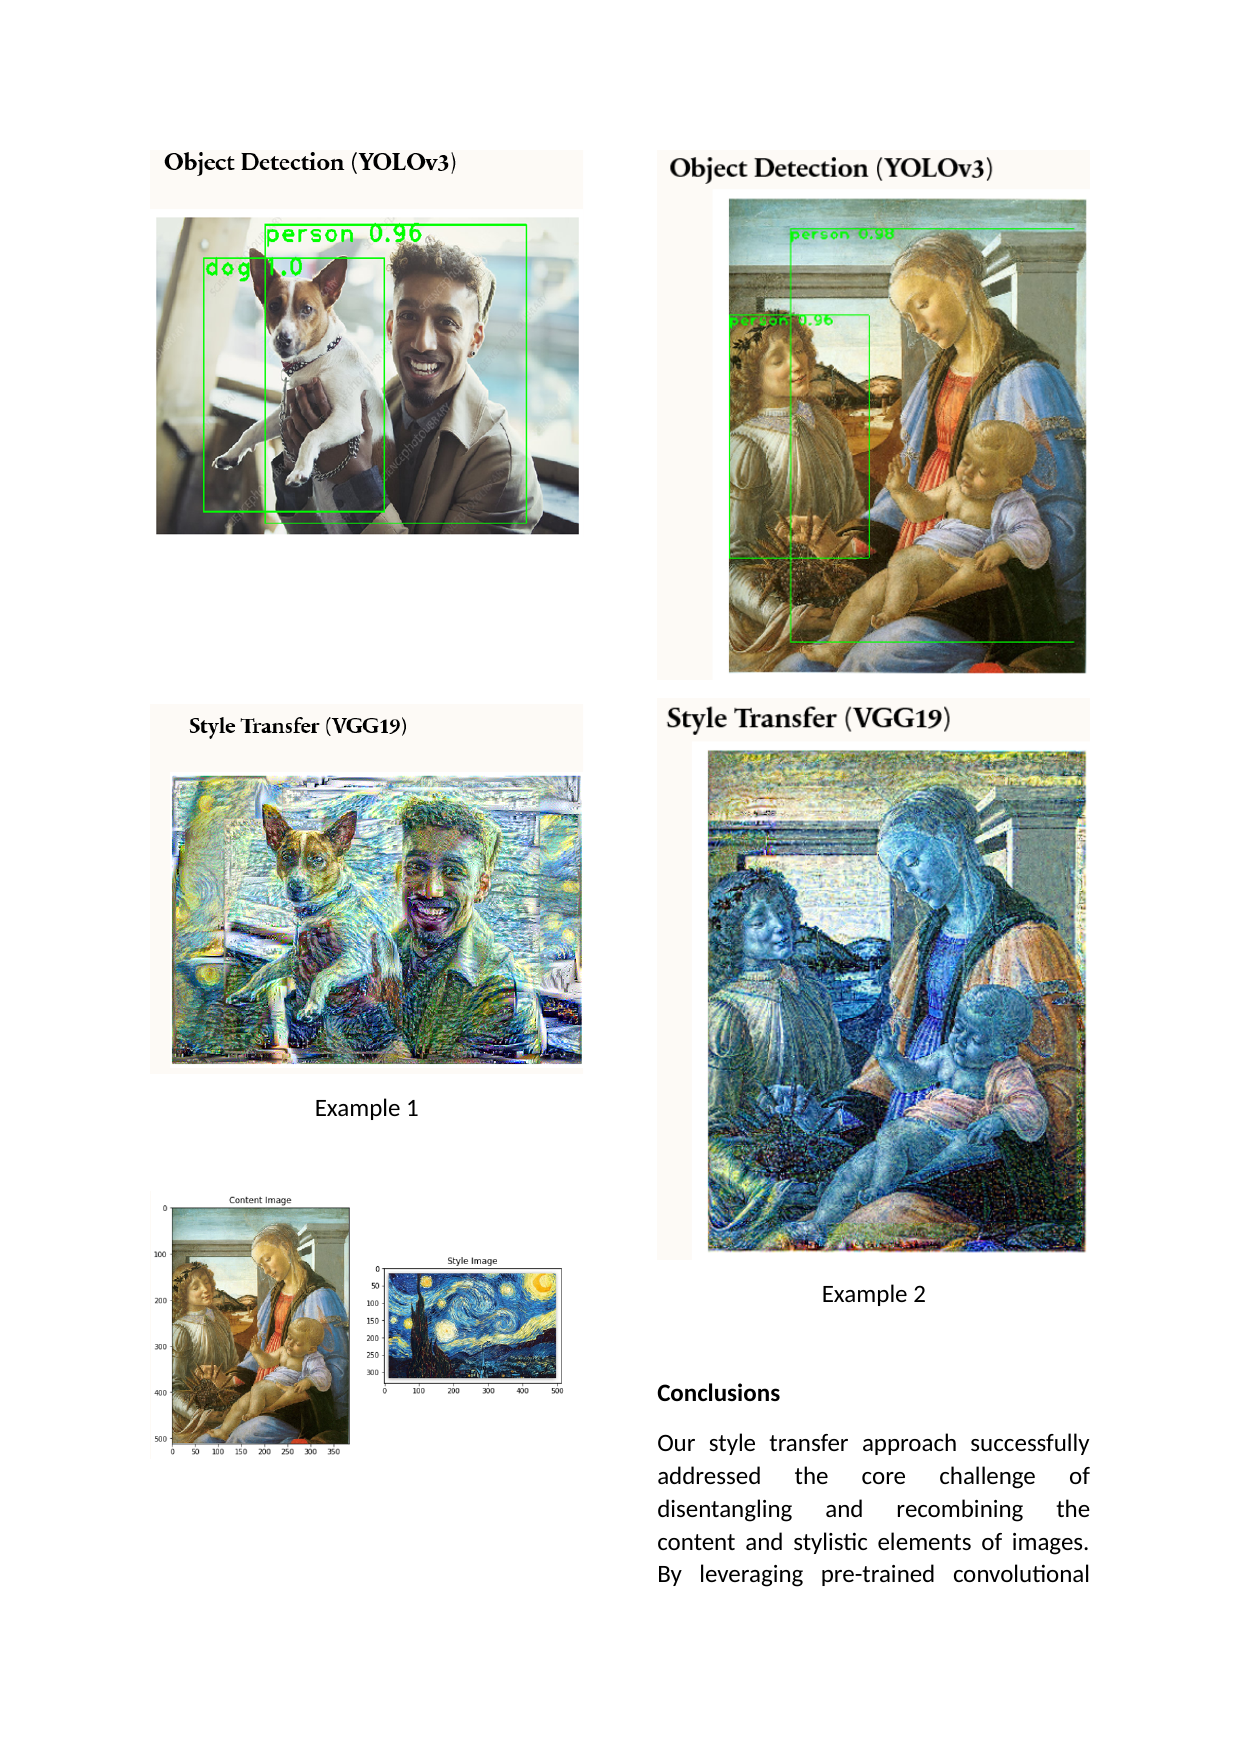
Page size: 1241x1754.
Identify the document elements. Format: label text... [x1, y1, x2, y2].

picture [657, 150, 1090, 680]
text Example 1 [150, 1092, 583, 1123]
picture [657, 698, 1090, 1260]
text Conclusions [657, 1377, 1090, 1408]
picture [150, 704, 584, 1074]
picture [150, 1191, 584, 1459]
picture [150, 150, 584, 537]
text Example 2 [657, 1278, 1090, 1309]
